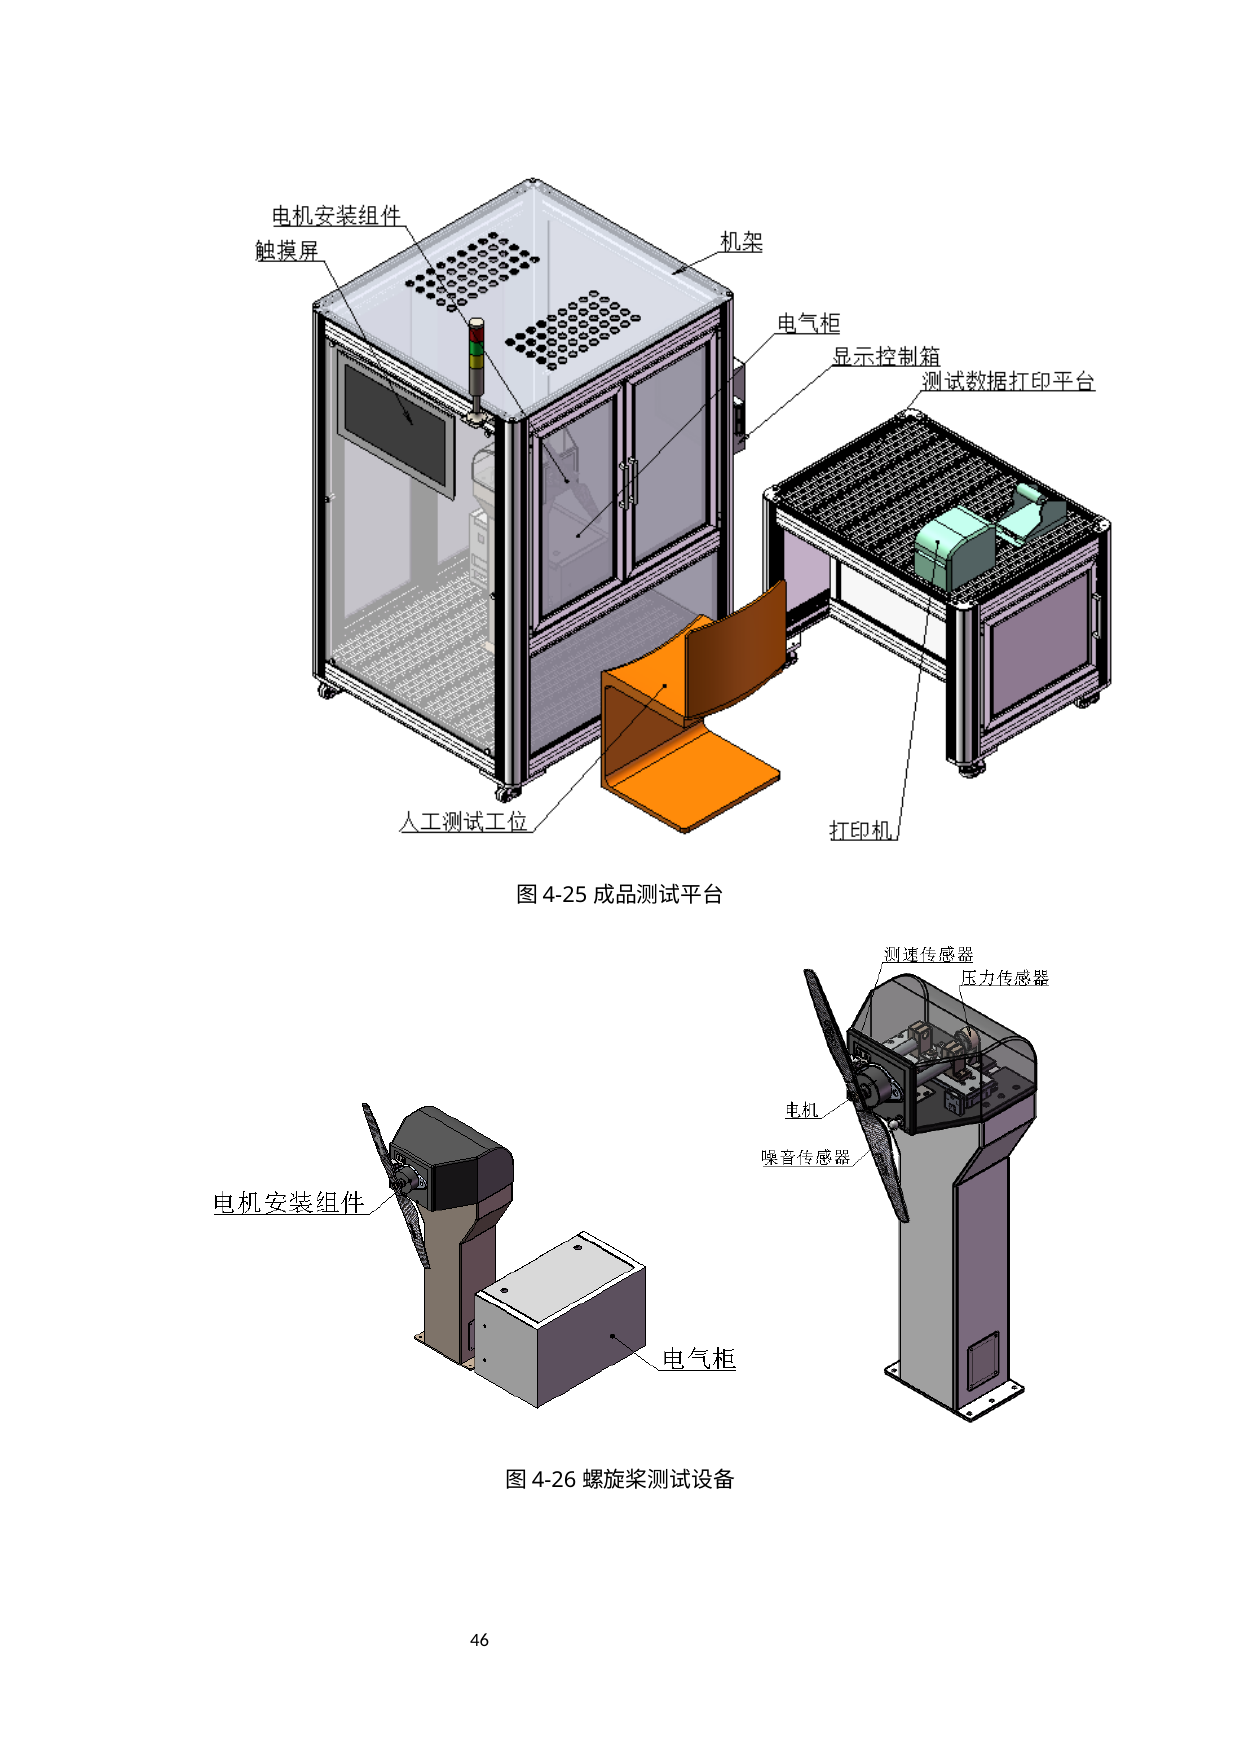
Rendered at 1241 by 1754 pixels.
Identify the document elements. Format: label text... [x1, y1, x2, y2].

text 图4-26 螺旋桨测试设备 [187, 1462, 1053, 1494]
picture [253, 162, 1118, 850]
text 图4-25 成品测试平台 [187, 877, 1053, 909]
picture [191, 944, 1049, 1427]
